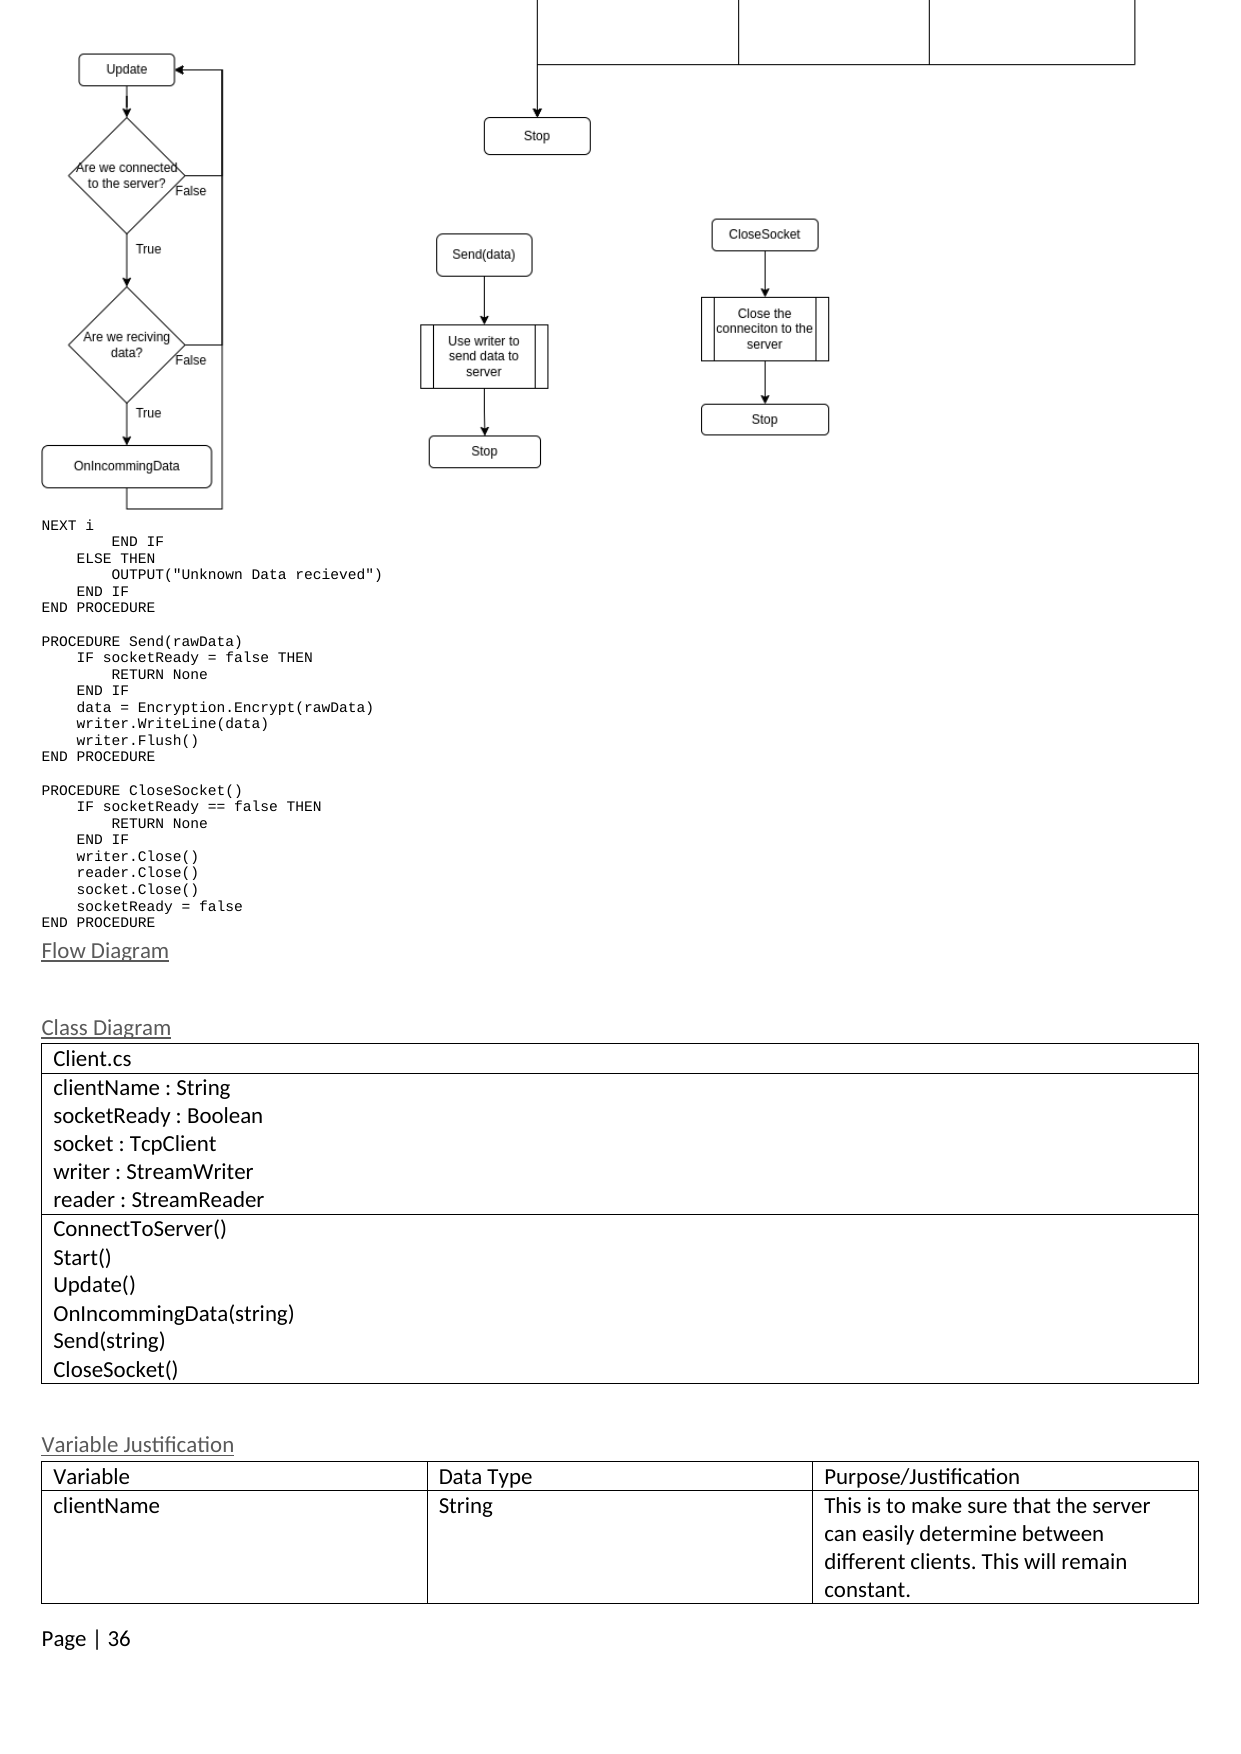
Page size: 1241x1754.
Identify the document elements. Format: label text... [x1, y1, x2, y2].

table_header Data Type [428, 1462, 812, 1490]
table_cell This is to make sure that the server can easily determine between different clients. This will remain constant. [813, 1491, 1198, 1603]
subtitle Class Diagram [41, 1013, 1199, 1041]
text socket.Close() [41, 882, 1199, 899]
text END IF [41, 584, 1199, 601]
text reader.Close() [41, 866, 1199, 882]
text IF socketReady = false THEN [41, 650, 1199, 667]
text socketReady = false [41, 899, 1199, 915]
text NEXT i [41, 518, 1199, 534]
text ELSE THEN [41, 551, 1199, 567]
text OUTPUT("Unknown Data recieved") [41, 567, 1199, 584]
text writer.WriteLine(data) [41, 717, 1199, 733]
text writer.Close() [41, 849, 1199, 866]
table_cell clientName [42, 1491, 427, 1603]
text END PROCEDURE [41, 601, 1199, 617]
text END PROCEDURE [41, 915, 1199, 932]
text RETURN None [41, 667, 1199, 683]
picture [41, 0, 1199, 518]
table_cell String [428, 1491, 812, 1603]
table_header Purpose/Justification [813, 1462, 1198, 1490]
text RETURN None [41, 816, 1199, 832]
text writer.Flush() [41, 733, 1199, 750]
text END IF [41, 534, 1199, 551]
text END IF [41, 683, 1199, 700]
table_header Variable [42, 1462, 427, 1490]
text END IF [41, 832, 1199, 849]
text PROCEDURE Send(rawData) [41, 634, 1199, 650]
table_cell clientName : String socketReady : Boolean socket : TcpClient writer : StreamWriter reader : StreamReader [42, 1074, 1198, 1213]
table_cell ConnectToServer() Start() Update() OnIncommingData(string) Send(string) CloseSocket() [42, 1215, 1198, 1383]
subtitle Flow Diagram [41, 936, 1199, 964]
subtitle Variable Justification [41, 1431, 1199, 1459]
text data = Encryption.Encrypt(rawData) [41, 700, 1199, 717]
text IF socketReady == false THEN [41, 799, 1199, 816]
table_header Client.cs [42, 1044, 1198, 1072]
text PROCEDURE CloseSocket() [41, 783, 1199, 799]
text END PROCEDURE [41, 750, 1199, 766]
